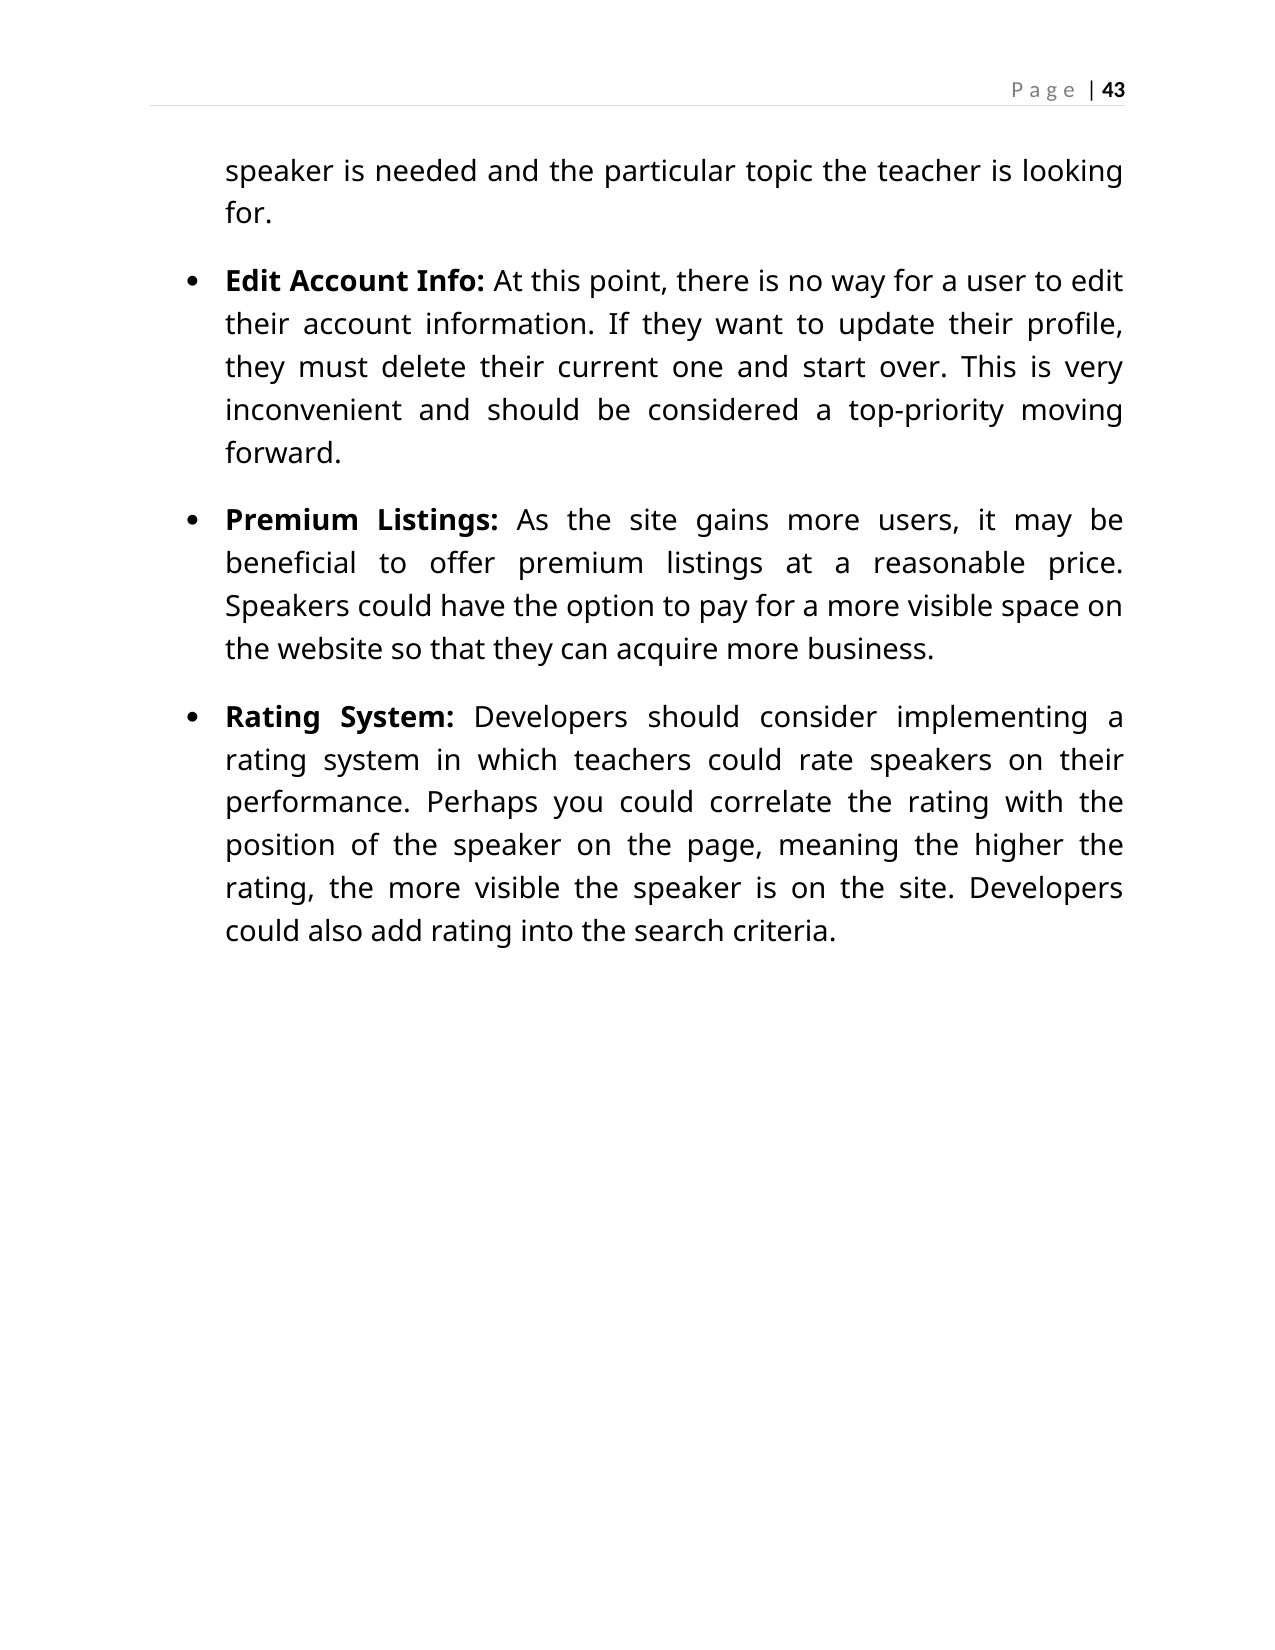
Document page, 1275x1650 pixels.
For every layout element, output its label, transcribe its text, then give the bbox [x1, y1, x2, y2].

subtitle Edit Account Info: At this point, there is no way for a user to edit their account information. If they want to update their profile, they must delete their current one and start over. This is very inconvenient and should be considered a top-priority moving forward. [187, 261, 1125, 472]
subtitle Rating System: Developers should consider implementing a rating system in which teachers could rate speakers on their performance. Perhaps you could correlate the rating with the position of the speaker on the page, meaning the higher the rating, the more visible the speaker is on the site. Developers could also add rating into the search criteria. [187, 696, 1125, 950]
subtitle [187, 150, 1125, 232]
subtitle Premium Listings: As the site gains more users, it may be beneficial to offer premium listings at a reasonable price. Speakers could have the option to pay for a more visible space on the website so that they can acquire more business. [187, 500, 1125, 668]
